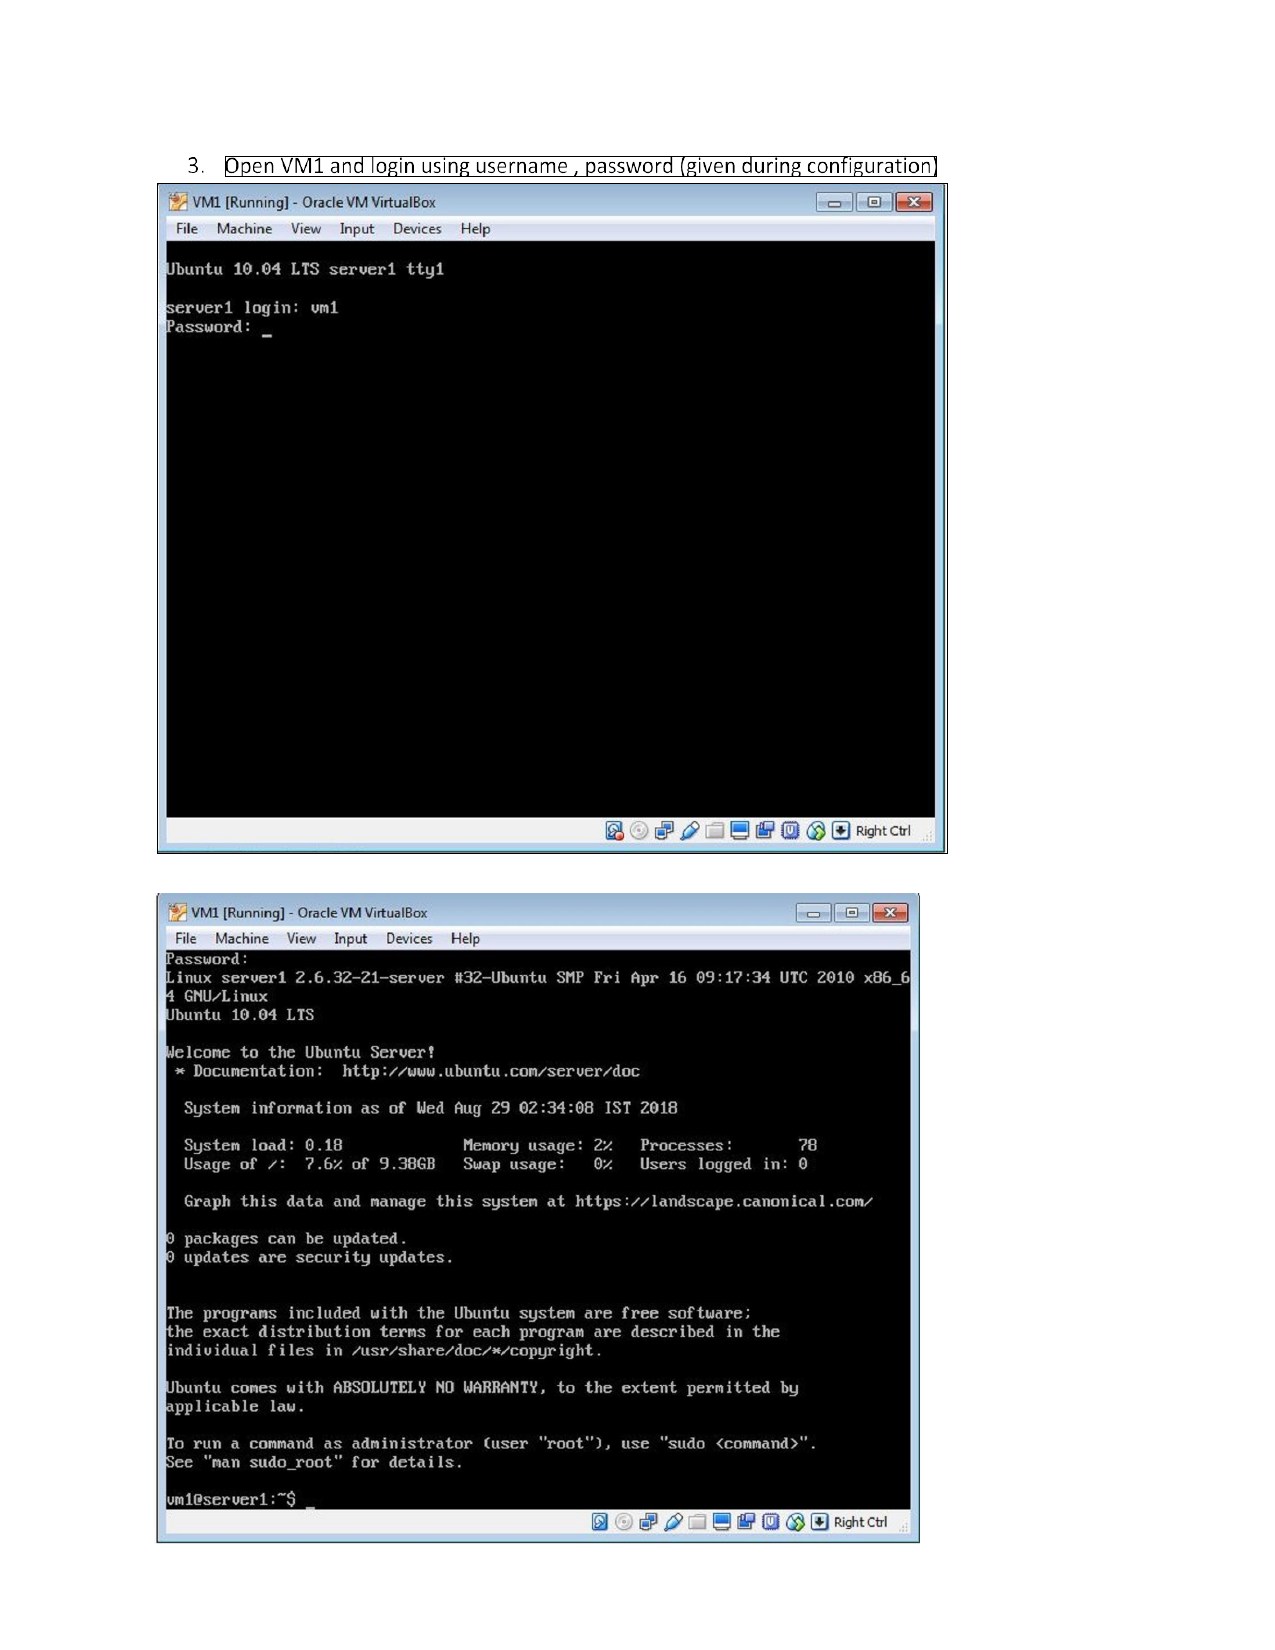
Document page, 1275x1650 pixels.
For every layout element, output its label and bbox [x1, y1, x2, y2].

picture [188, 157, 204, 173]
picture [226, 157, 936, 176]
picture [153, 893, 921, 1544]
picture [158, 184, 947, 853]
